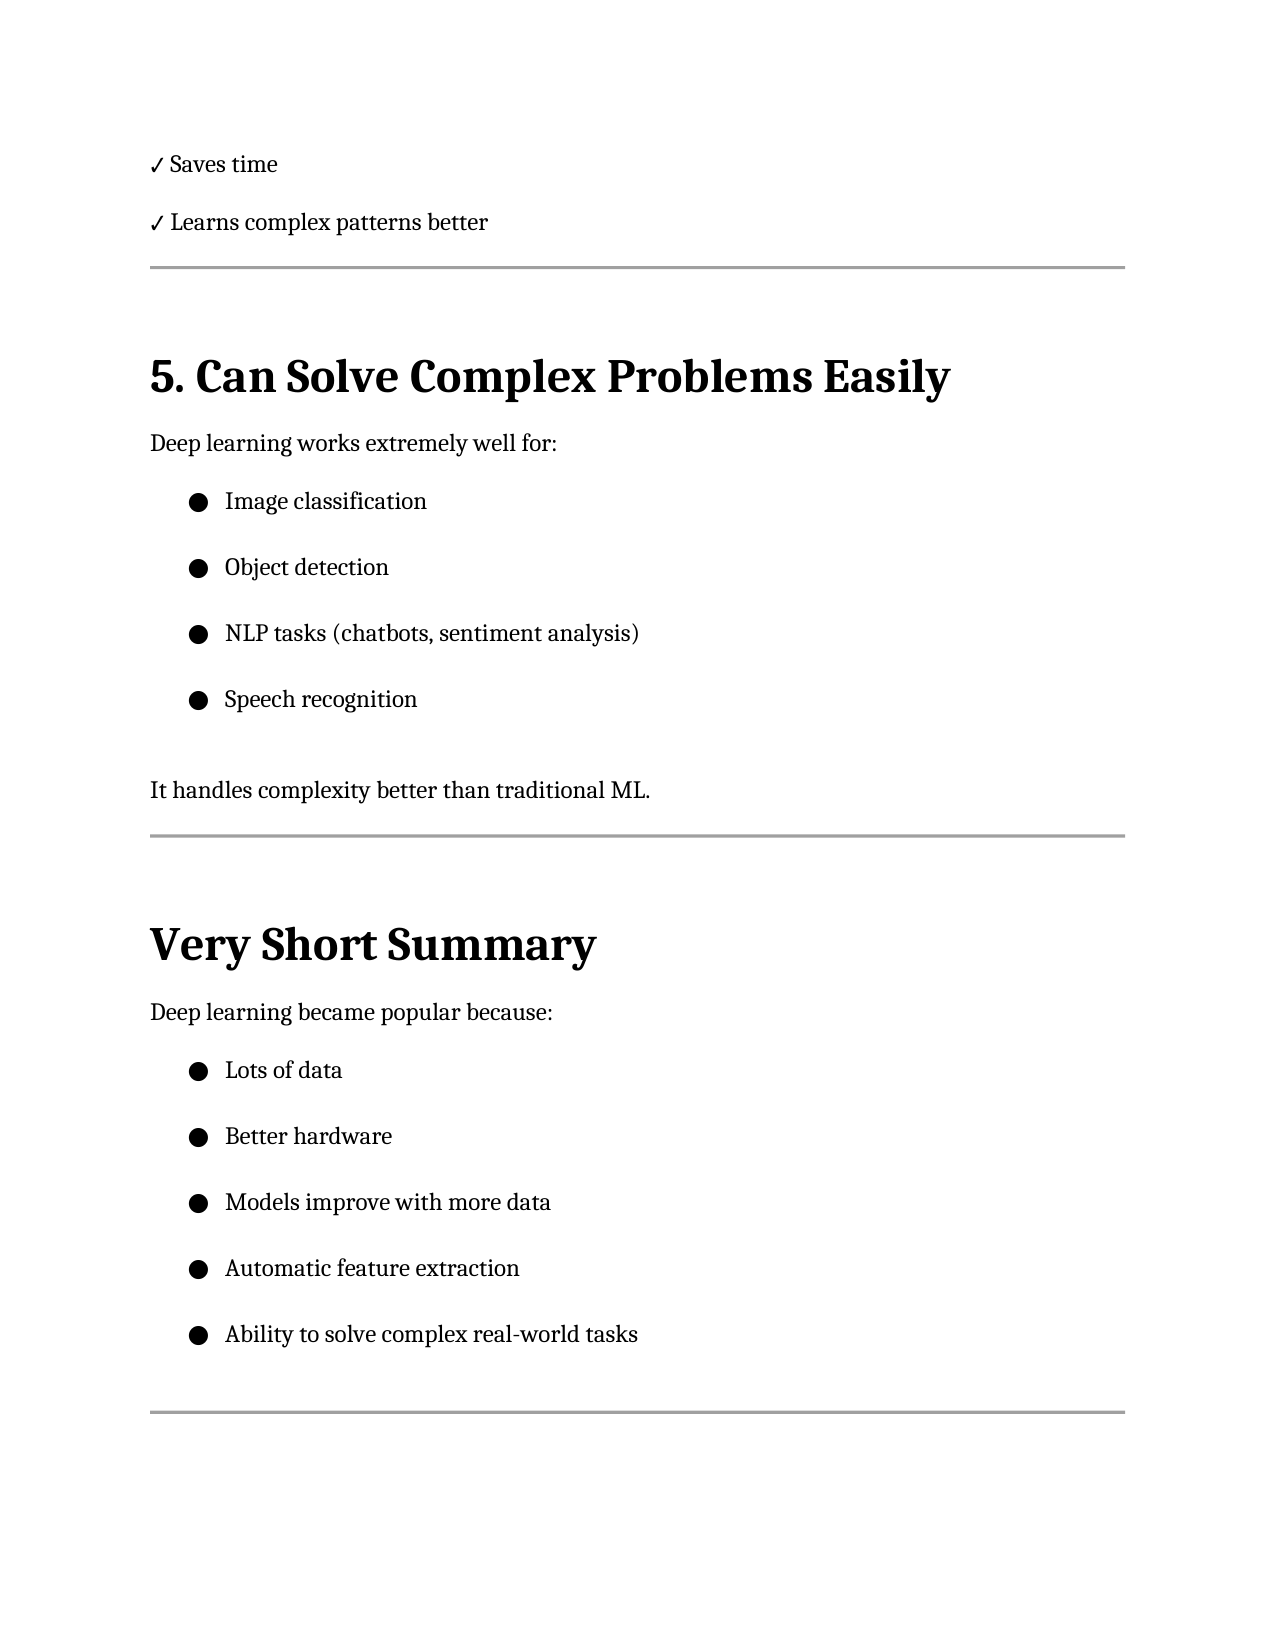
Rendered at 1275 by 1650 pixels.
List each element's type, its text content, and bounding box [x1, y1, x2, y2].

subtitle 5. Can Solve Complex Problems Easily [150, 349, 1125, 404]
list Better hardware [187, 1122, 1125, 1183]
text ✔ Saves time [150, 150, 1125, 179]
text ✔ Learns complex patterns better [150, 208, 1125, 237]
text Deep learning works extremely well for: [150, 429, 1125, 458]
list Ability to solve complex real-world tasks [187, 1320, 1125, 1381]
list Automatic feature extraction [187, 1254, 1125, 1315]
list Speech recognition [187, 685, 1125, 747]
list Object detection [187, 553, 1125, 615]
text Deep learning became popular because: [150, 997, 1125, 1026]
list Models improve with more data [187, 1188, 1125, 1249]
list Image classification [187, 487, 1125, 549]
list NLP tasks (chatbots, sentiment analysis) [187, 619, 1125, 681]
list Lots of data [187, 1056, 1125, 1117]
subtitle Very Short Summary [150, 917, 1125, 972]
text It handles complexity better than traditional ML. [150, 776, 1125, 805]
